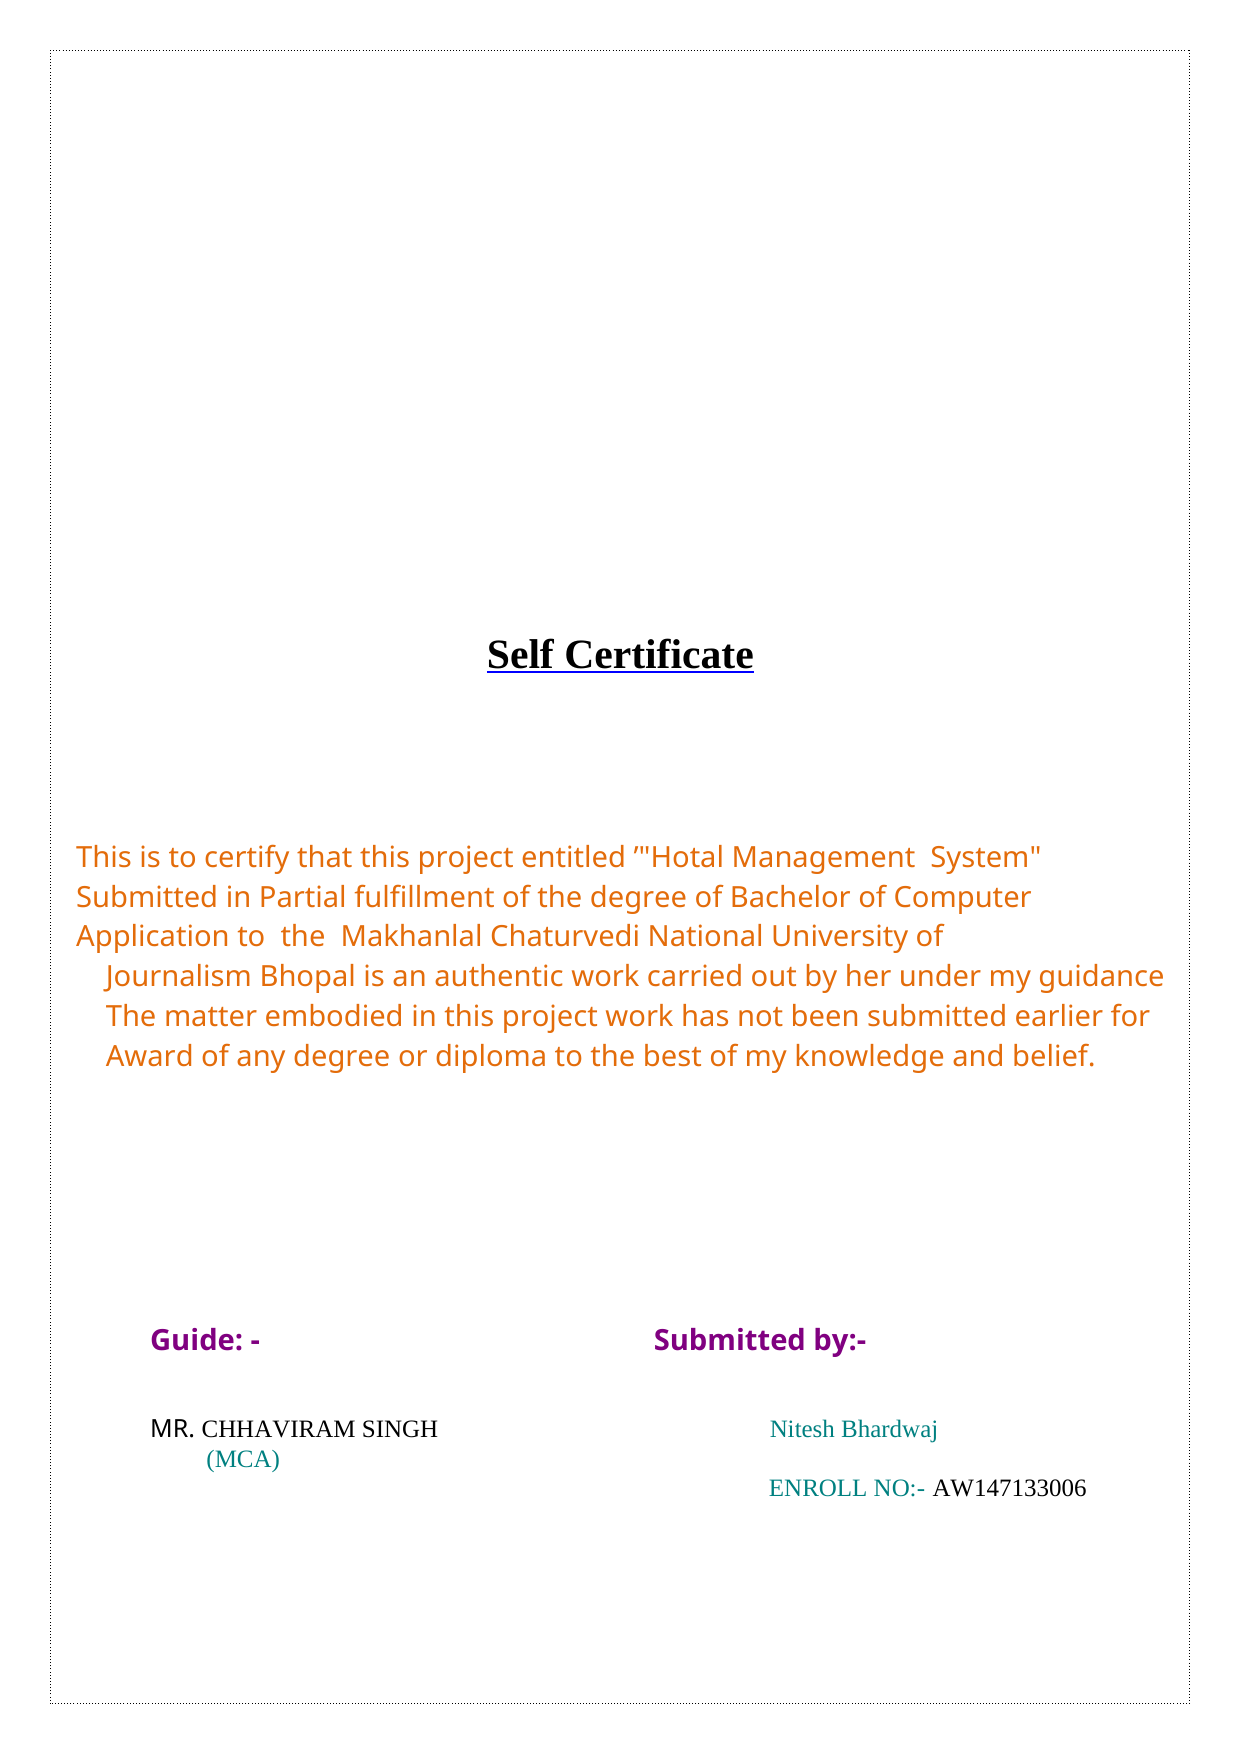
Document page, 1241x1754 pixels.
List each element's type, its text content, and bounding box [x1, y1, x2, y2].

text Application to the Makhanlal Chaturvedi National University of [0, 916, 1240, 955]
text Journalism Bhopal is an authentic work carried out by her under my guidance The matter embodied in this project work has not been submitted earlier for Award of any degree or diploma to the best of my knowledge and belief. [106, 955, 1169, 1074]
text ENROLL NO:- AW147133006 [150, 1473, 1090, 1502]
text MR. CHHAVIRAM SINGH Nitesh Bhardwaj [150, 1410, 1090, 1444]
text Guide: - Submitted by:- [150, 1319, 1240, 1359]
text Submitted in Partial fulfillment of the degree of Bachelor of Computer [0, 876, 1240, 916]
text This is to certify that this project entitled ’"Hotal Management System" [0, 836, 1240, 876]
text Self Certificate [150, 629, 1090, 677]
text (MCA) [150, 1444, 1090, 1473]
